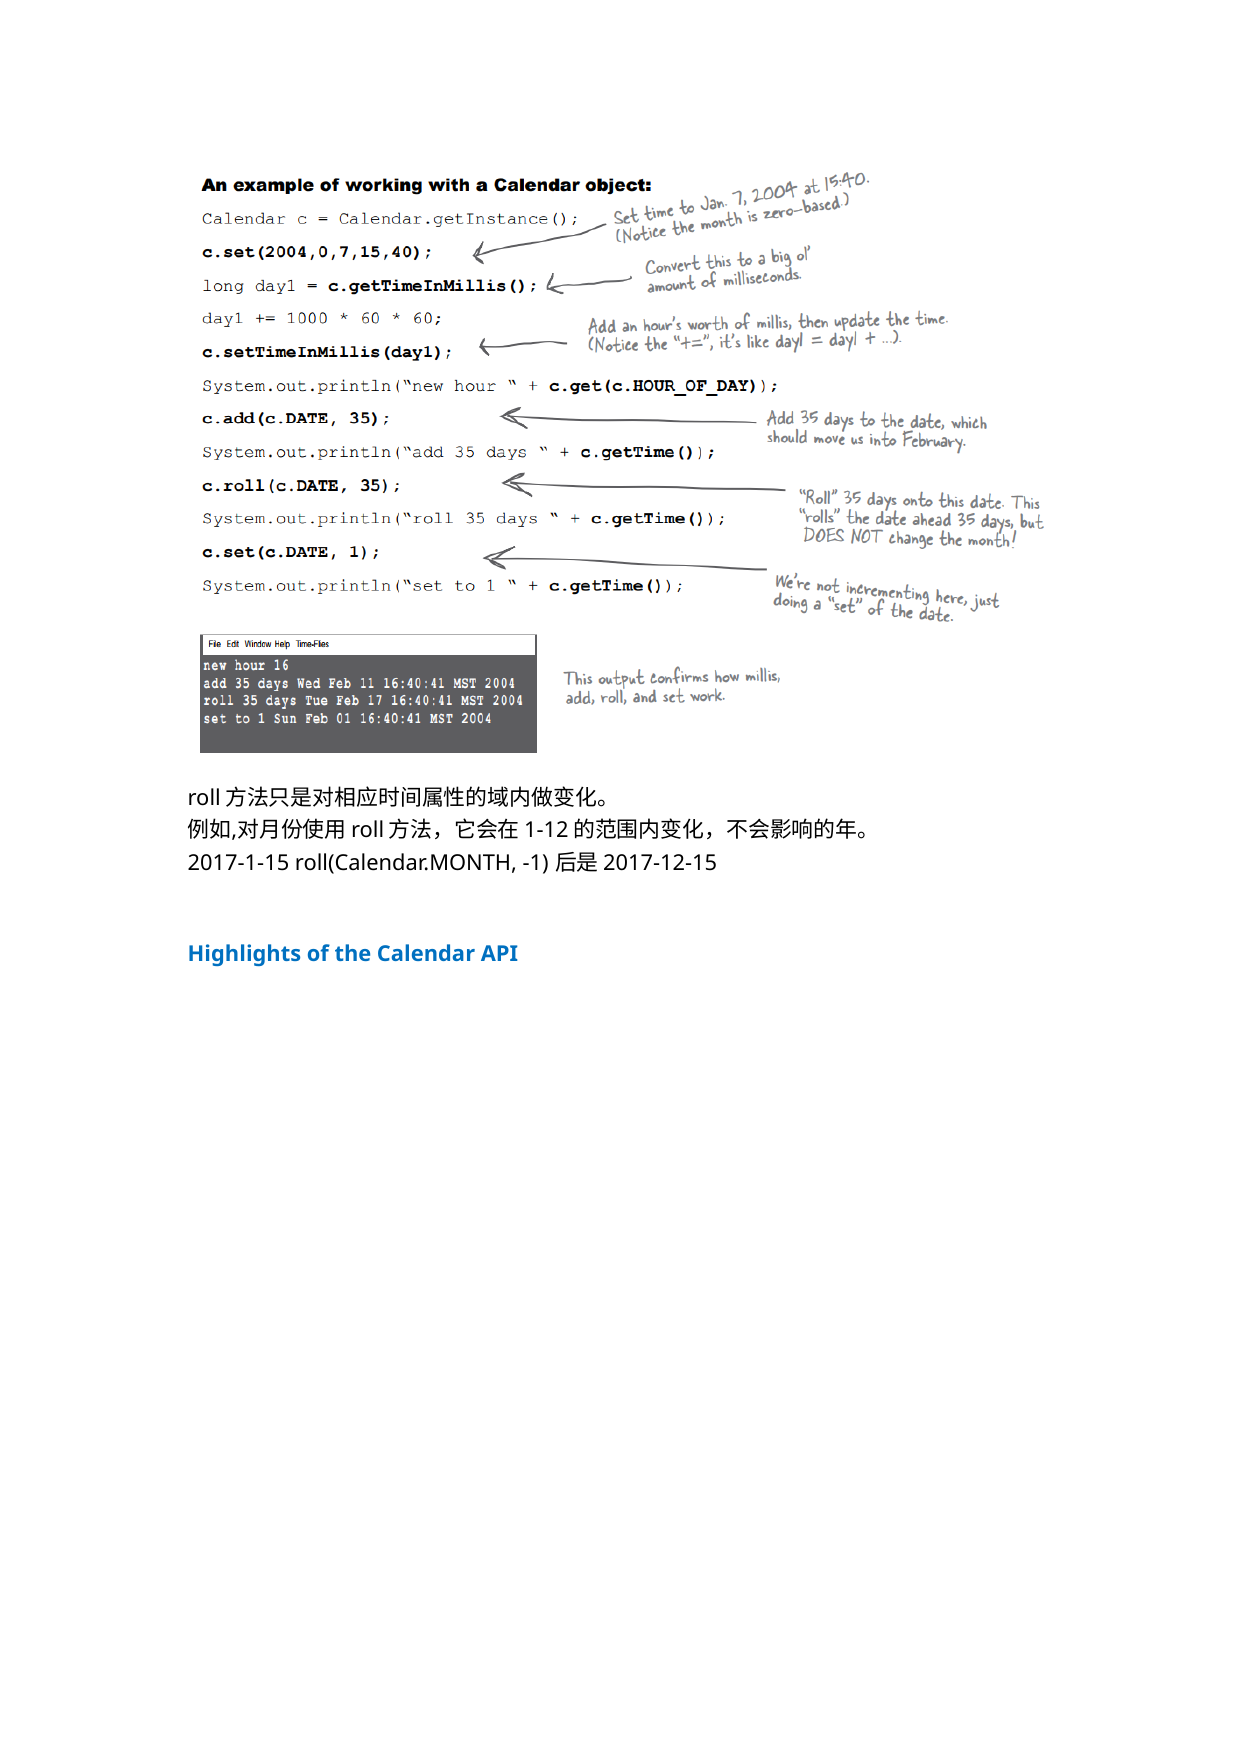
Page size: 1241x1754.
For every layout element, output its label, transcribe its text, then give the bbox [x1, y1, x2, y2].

text 例如,对月份使用roll方法，它会在1-12的范围内变化，不会影响的年。 [187, 812, 1053, 844]
subtitle Highlights of the Calendar API [187, 937, 1053, 969]
text roll方法只是对相应时间属性的域内做变化。 [187, 779, 1053, 812]
picture [187, 162, 1053, 759]
text 2017-1-15 roll(Calendar.MONTH, -1) 后是2017-12-15 [187, 844, 1053, 877]
